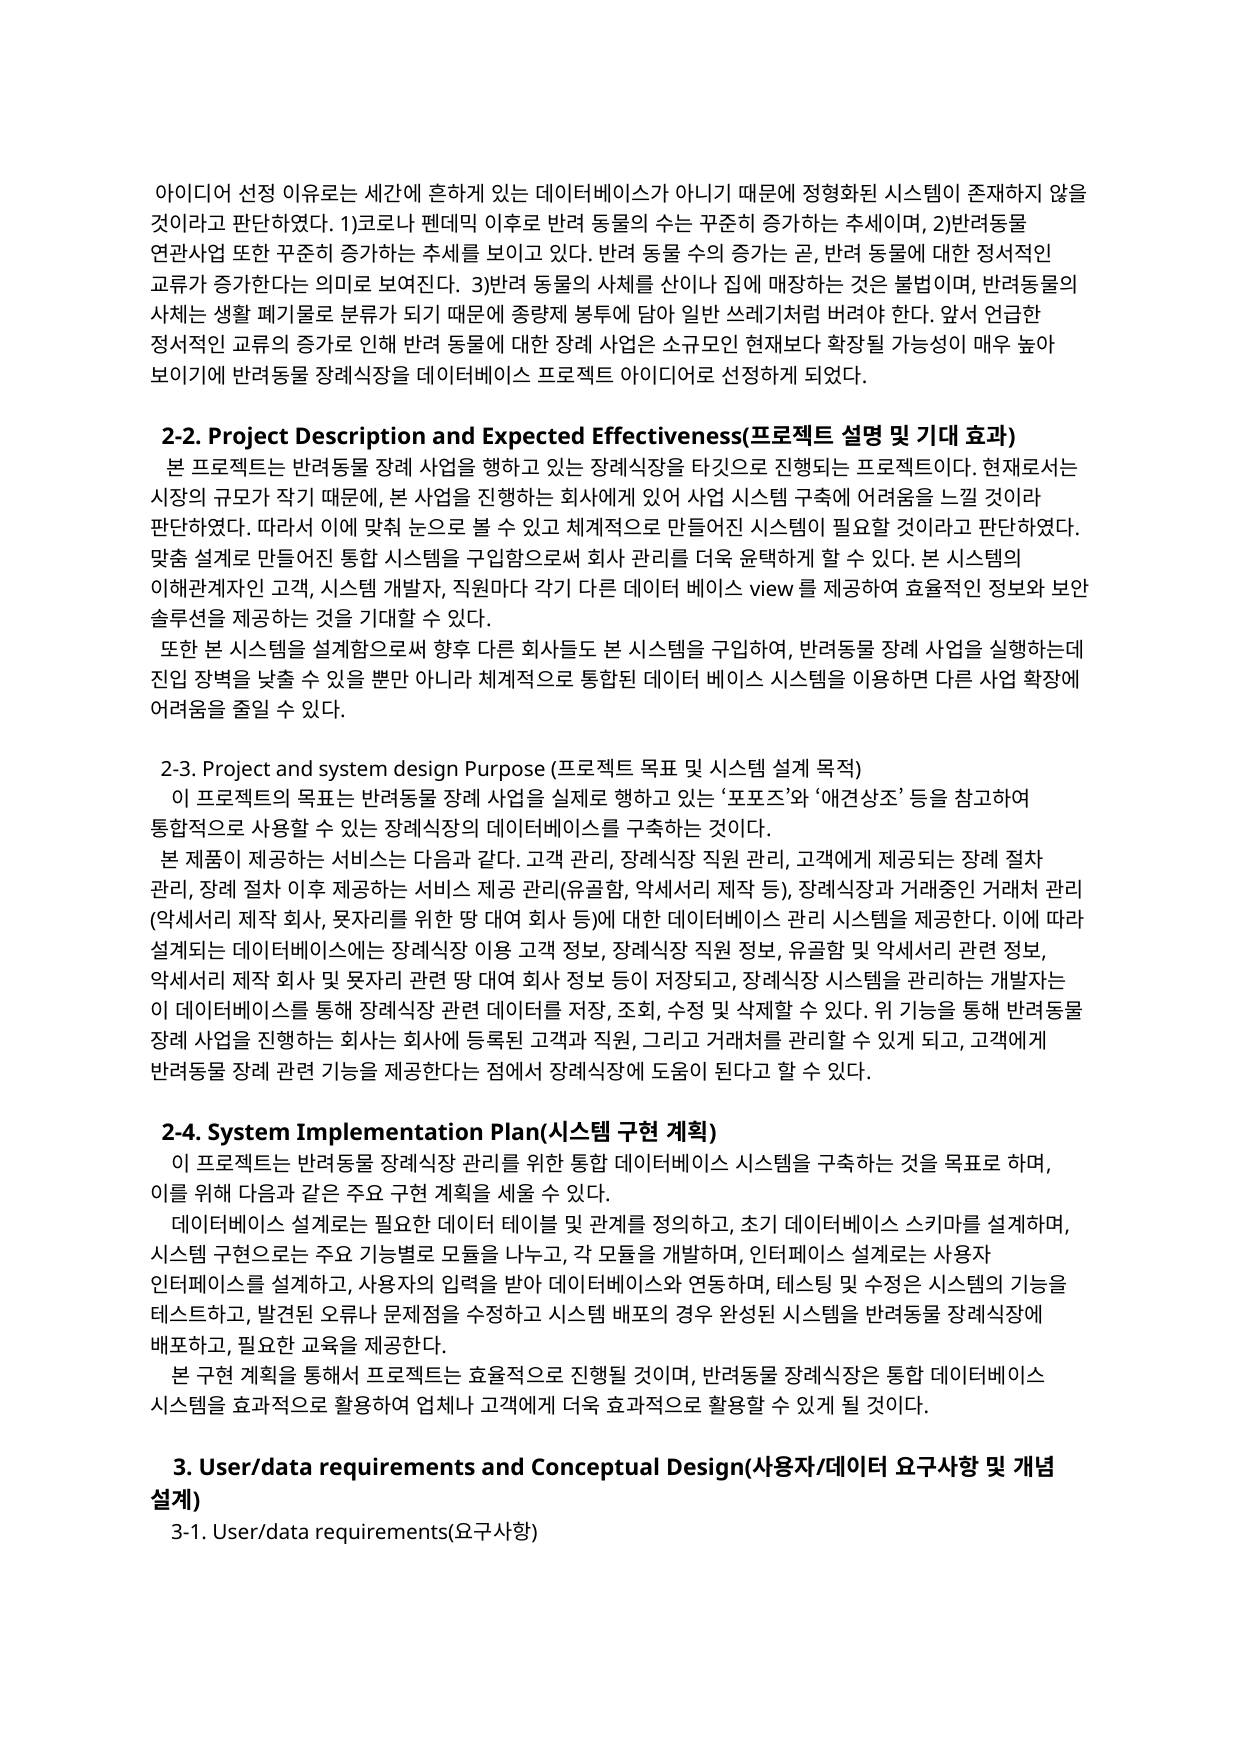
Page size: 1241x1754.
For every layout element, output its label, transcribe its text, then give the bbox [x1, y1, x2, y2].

text 2-2. Project Description and Expected Effectiveness(프로젝트 설명 및 기대 효과) [150, 418, 1090, 451]
text 아이디어 선정 이유로는 세간에 흔하게 있는 데이터베이스가 아니기 때문에 정형화된 시스템이 존재하지 않을 것이라고 판단하였다. 1)코로나 펜데믹 이후로 반려 동물의 수는 꾸준히 증가하는 추세이며, 2)반려동물 연관사업 또한 꾸준히 증가하는 추세를 보이고 있다. 반려 동물 수의 증가는 곧, 반려 동물에 대한 정서적인 교류가 증가한다는 의미로 보여진다. 3)반려 동물의 사체를 산이나 집에 매장하는 것은 불법이며, 반려동물의 사체는 생활 폐기물로 분류가 되기 때문에 종량제 봉투에 담아 일반 쓰레기처럼 버려야 한다. 앞서 언급한 정서적인 교류의 증가로 인해 반려 동물에 대한 장례 사업은 소규모인 현재보다 확장될 가능성이 매우 높아 보이기에 반려동물 장례식장을 데이터베이스 프로젝트 아이디어로 선정하게 되었다. [150, 177, 1090, 389]
text 본 제품이 제공하는 서비스는 다음과 같다. 고객 관리, 장례식장 직원 관리, 고객에게 제공되는 장례 절차 관리, 장례 절차 이후 제공하는 서비스 제공 관리(유골함, 악세서리 제작 등), 장례식장과 거래중인 거래처 관리(악세서리 제작 회사, 묫자리를 위한 땅 대여 회사 등)에 대한 데이터베이스 관리 시스템을 제공한다. 이에 따라 설계되는 데이터베이스에는 장례식장 이용 고객 정보, 장례식장 직원 정보, 유골함 및 악세서리 관련 정보, 악세서리 제작 회사 및 묫자리 관련 땅 대여 회사 정보 등이 저장되고, 장례식장 시스템을 관리하는 개발자는 이 데이터베이스를 통해 장례식장 관련 데이터를 저장, 조회, 수정 및 삭제할 수 있다. 위 기능을 통해 반려동물 장례 사업을 진행하는 회사는 회사에 등록된 고객과 직원, 그리고 거래처를 관리할 수 있게 되고, 고객에게 반려동물 장례 관련 기능을 제공한다는 점에서 장례식장에 도움이 된다고 할 수 있다. [150, 843, 1090, 1085]
text 본 프로젝트는 반려동물 장례 사업을 행하고 있는 장례식장을 타깃으로 진행되는 프로젝트이다. 현재로서는 시장의 규모가 작기 때문에, 본 사업을 진행하는 회사에게 있어 사업 시스템 구축에 어려움을 느낄 것이라 판단하였다. 따라서 이에 맞춰 눈으로 볼 수 있고 체계적으로 만들어진 시스템이 필요할 것이라고 판단하였다. 맞춤 설계로 만들어진 통합 시스템을 구입함으로써 회사 관리를 더욱 윤택하게 할 수 있다. 본 시스템의 이해관계자인 고객, 시스템 개발자, 직원마다 각기 다른 데이터 베이스 view를 제공하여 효율적인 정보와 보안 솔루션을 제공하는 것을 기대할 수 있다. [150, 451, 1090, 633]
text 데이터베이스 설계로는 필요한 데이터 테이블 및 관계를 정의하고, 초기 데이터베이스 스키마를 설계하며, 시스템 구현으로는 주요 기능별로 모듈을 나누고, 각 모듈을 개발하며, 인터페이스 설계로는 사용자 인터페이스를 설계하고, 사용자의 입력을 받아 데이터베이스와 연동하며, 테스팅 및 수정은 시스템의 기능을 테스트하고, 발견된 오류나 문제점을 수정하고 시스템 배포의 경우 완성된 시스템을 반려동물 장례식장에 배포하고, 필요한 교육을 제공한다. [150, 1208, 1090, 1359]
text 2-4. System Implementation Plan(시스템 구현 계획) [150, 1114, 1090, 1147]
text 3. User/data requirements and Conceptual Design(사용자/데이터 요구사항 및 개념 설계) [150, 1448, 1090, 1515]
text 이 프로젝트의 목표는 반려동물 장례 사업을 실제로 행하고 있는 ‘포포즈’와 ‘애견상조’ 등을 참고하여 통합적으로 사용할 수 있는 장례식장의 데이터베이스를 구축하는 것이다. [150, 782, 1090, 843]
text 본 구현 계획을 통해서 프로젝트는 효율적으로 진행될 것이며, 반려동물 장례식장은 통합 데이터베이스 시스템을 효과적으로 활용하여 업체나 고객에게 더욱 효과적으로 활용할 수 있게 될 것이다. [150, 1359, 1090, 1420]
text 이 프로젝트는 반려동물 장례식장 관리를 위한 통합 데이터베이스 시스템을 구축하는 것을 목표로 하며, 이를 위해 다음과 같은 주요 구현 계획을 세울 수 있다. [150, 1147, 1090, 1208]
text 또한 본 시스템을 설계함으로써 향후 다른 회사들도 본 시스템을 구입하여, 반려동물 장례 사업을 실행하는데 진입 장벽을 낮출 수 있을 뿐만 아니라 체계적으로 통합된 데이터 베이스 시스템을 이용하면 다른 사업 확장에 어려움을 줄일 수 있다. [150, 633, 1090, 724]
text 2-3. Project and system design Purpose (프로젝트 목표 및 시스템 설계 목적) [150, 752, 1090, 782]
text 3-1. User/data requirements(요구사항) [150, 1515, 1090, 1545]
